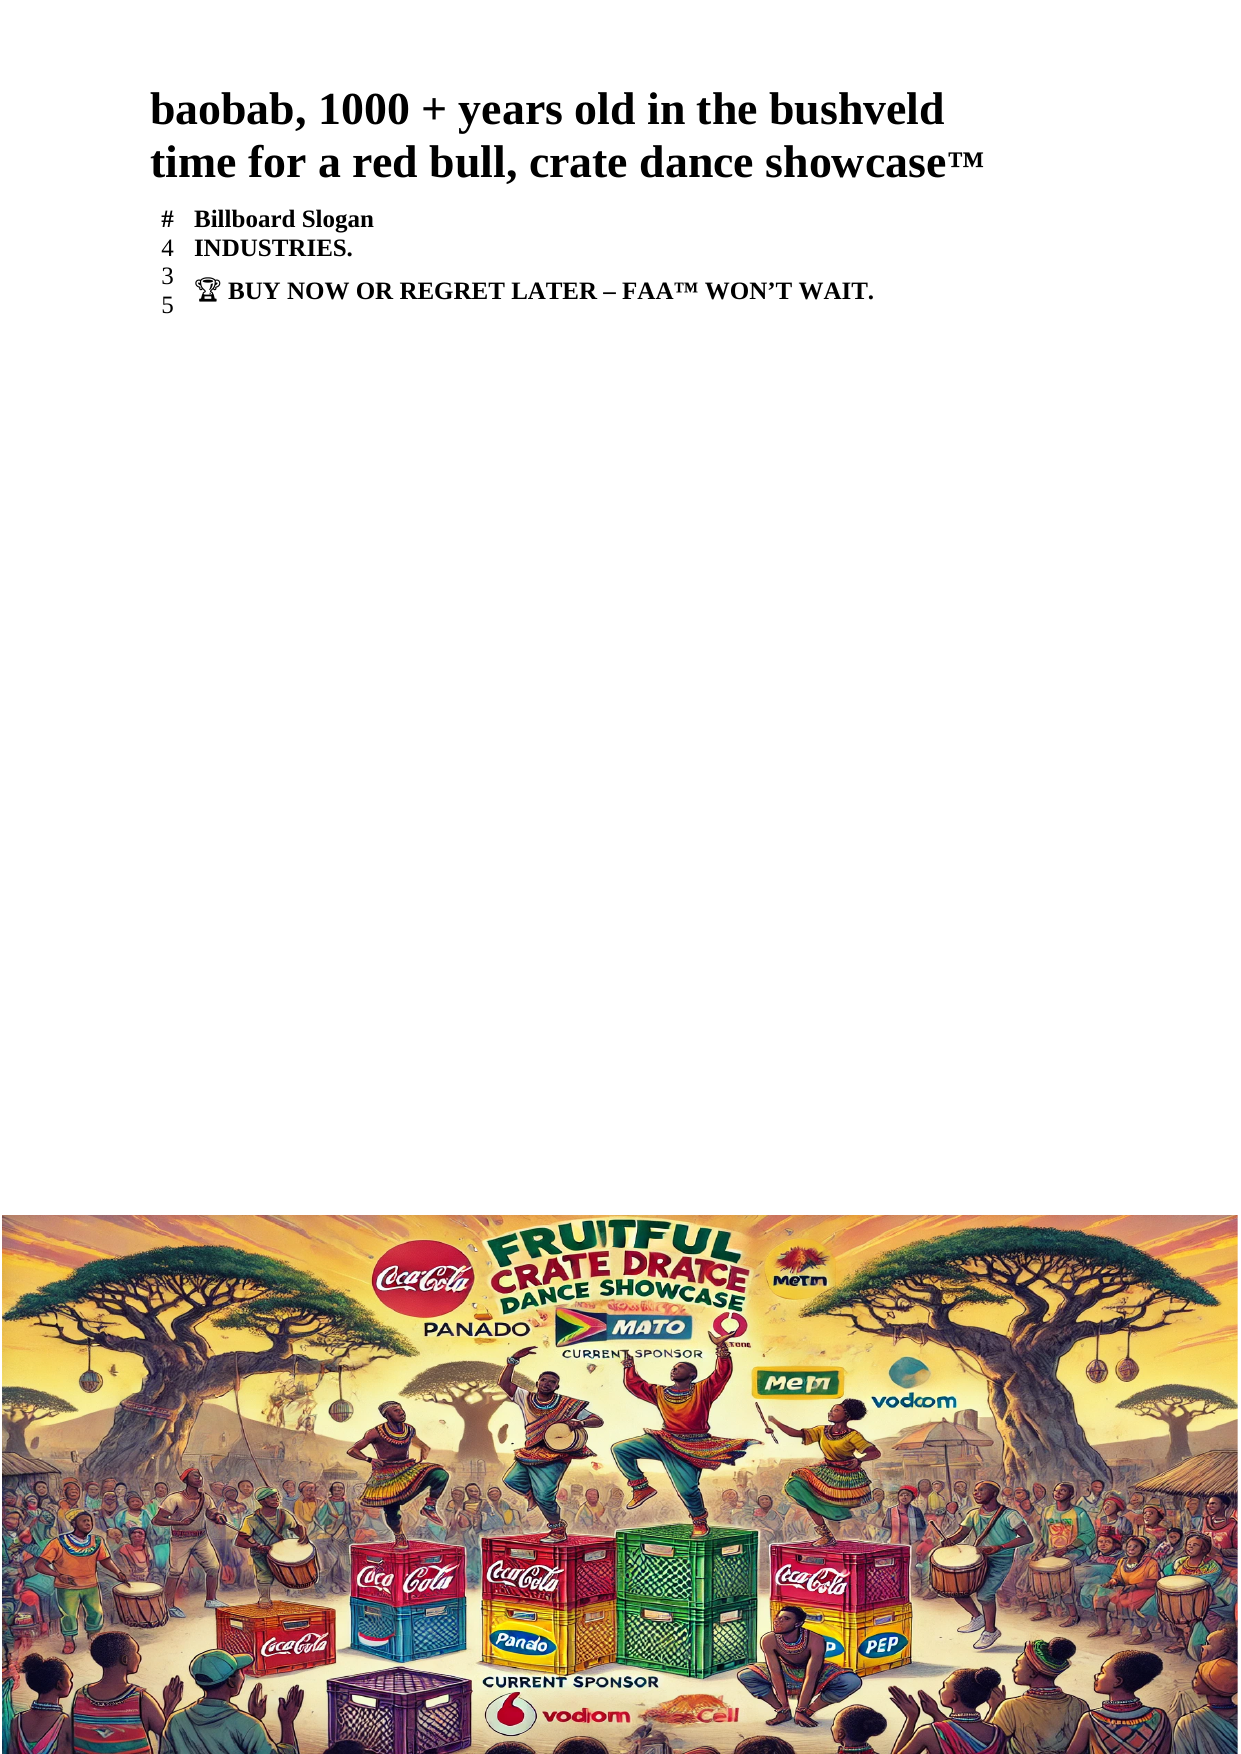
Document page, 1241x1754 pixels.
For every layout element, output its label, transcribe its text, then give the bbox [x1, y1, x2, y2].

table_cell 🏆 BUY NOW OR REGRET LATER – FAA™ WON’T WAIT. [183, 261, 955, 319]
table_cell 💡 FAA™ DOESN’T GROW BRANCHES. IT GROWS INDUSTRIES. [183, 233, 955, 261]
table_header # [150, 204, 183, 233]
table_header Billboard Slogan [183, 204, 955, 233]
table_cell 35 [150, 261, 183, 319]
table_cell 34 [150, 233, 183, 261]
picture [2, 1215, 1238, 1754]
